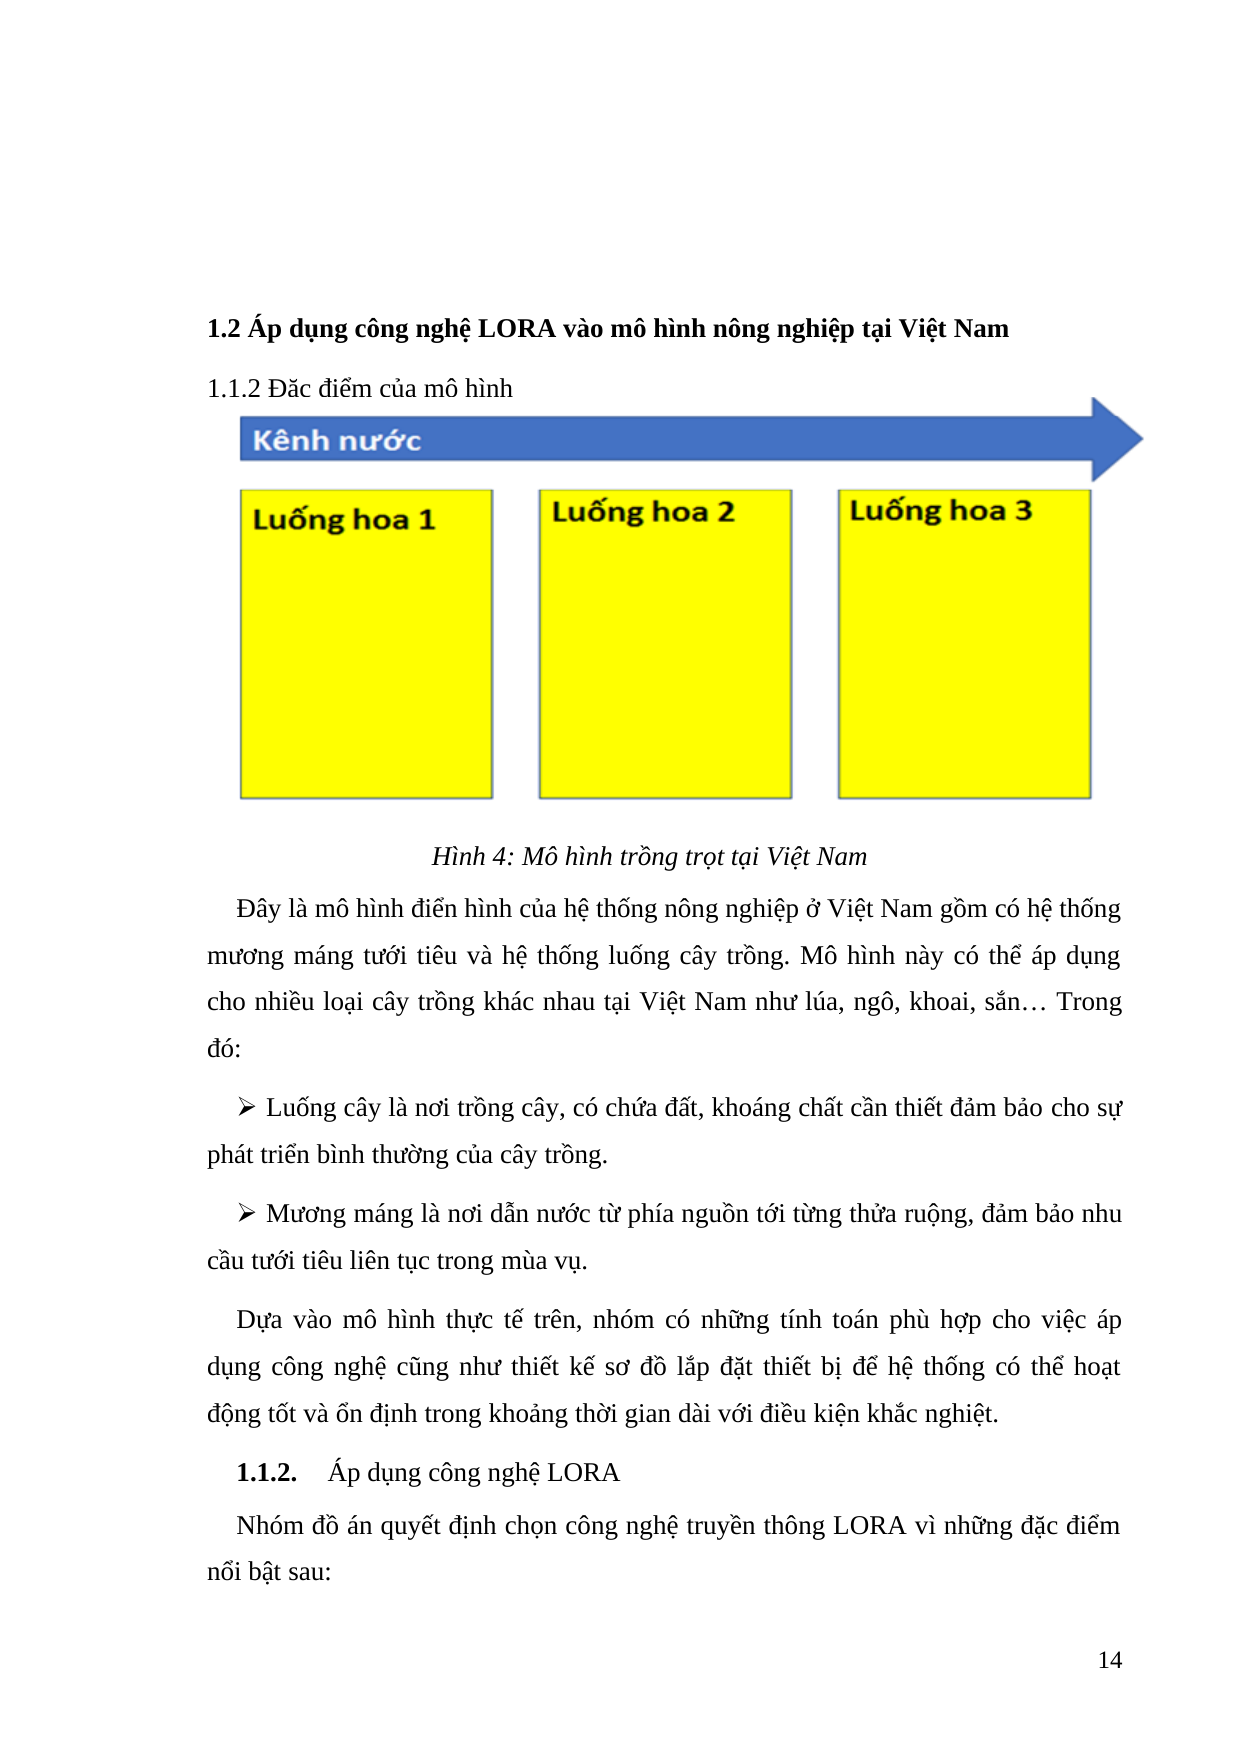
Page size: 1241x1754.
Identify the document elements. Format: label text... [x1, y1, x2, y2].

text Dựa vào mô hình thực tế trên, nhóm có những tính toán phù hợp cho việc áp dụng công nghệ cũng như thiết kế sơ đồ lắp đặt thiết bị để hệ thống có thể hoạt động tốt và ổn định trong khoảng thời gian dài với điều kiện khắc nghiệt. [207, 1303, 1122, 1428]
text Hình 4: Mô hình trồng trọt tại Việt Nam [177, 840, 1122, 871]
picture [239, 397, 1145, 801]
subtitle Áp dụng công nghệ LORA [207, 1457, 1122, 1488]
text Đây là mô hình điển hình của hệ thống nông nghiệp ở Việt Nam gồm có hệ thống mương máng tưới tiêu và hệ thống luống cây trồng. Mô hình này có thể áp dụng cho nhiều loại cây trồng khác nhau tại Việt Nam như lúa, ngô, khoai, sắn… Trong đó: [207, 892, 1122, 1063]
subtitle 1.1.2 Đặc điểm của mô hình [207, 373, 1122, 404]
list Luống cây là nơi trồng cây, có chứa đất, khoáng chất cần thiết đảm bảo cho sự phát triển bình thường của cây trồng. [207, 1091, 1122, 1169]
text Nhóm đồ án quyết định chọn công nghệ truyền thông LORA vì những đặc điểm nổi bật sau: [207, 1509, 1122, 1587]
subtitle 1.2 Áp dụng công nghệ LORA vào mô hình nông nghiệp tại Việt Nam [207, 312, 1122, 343]
list Mương máng là nơi dẫn nước từ phía nguồn tới từng thửa ruộng, đảm bảo nhu cầu tưới tiêu liên tục trong mùa vụ. [207, 1197, 1122, 1275]
